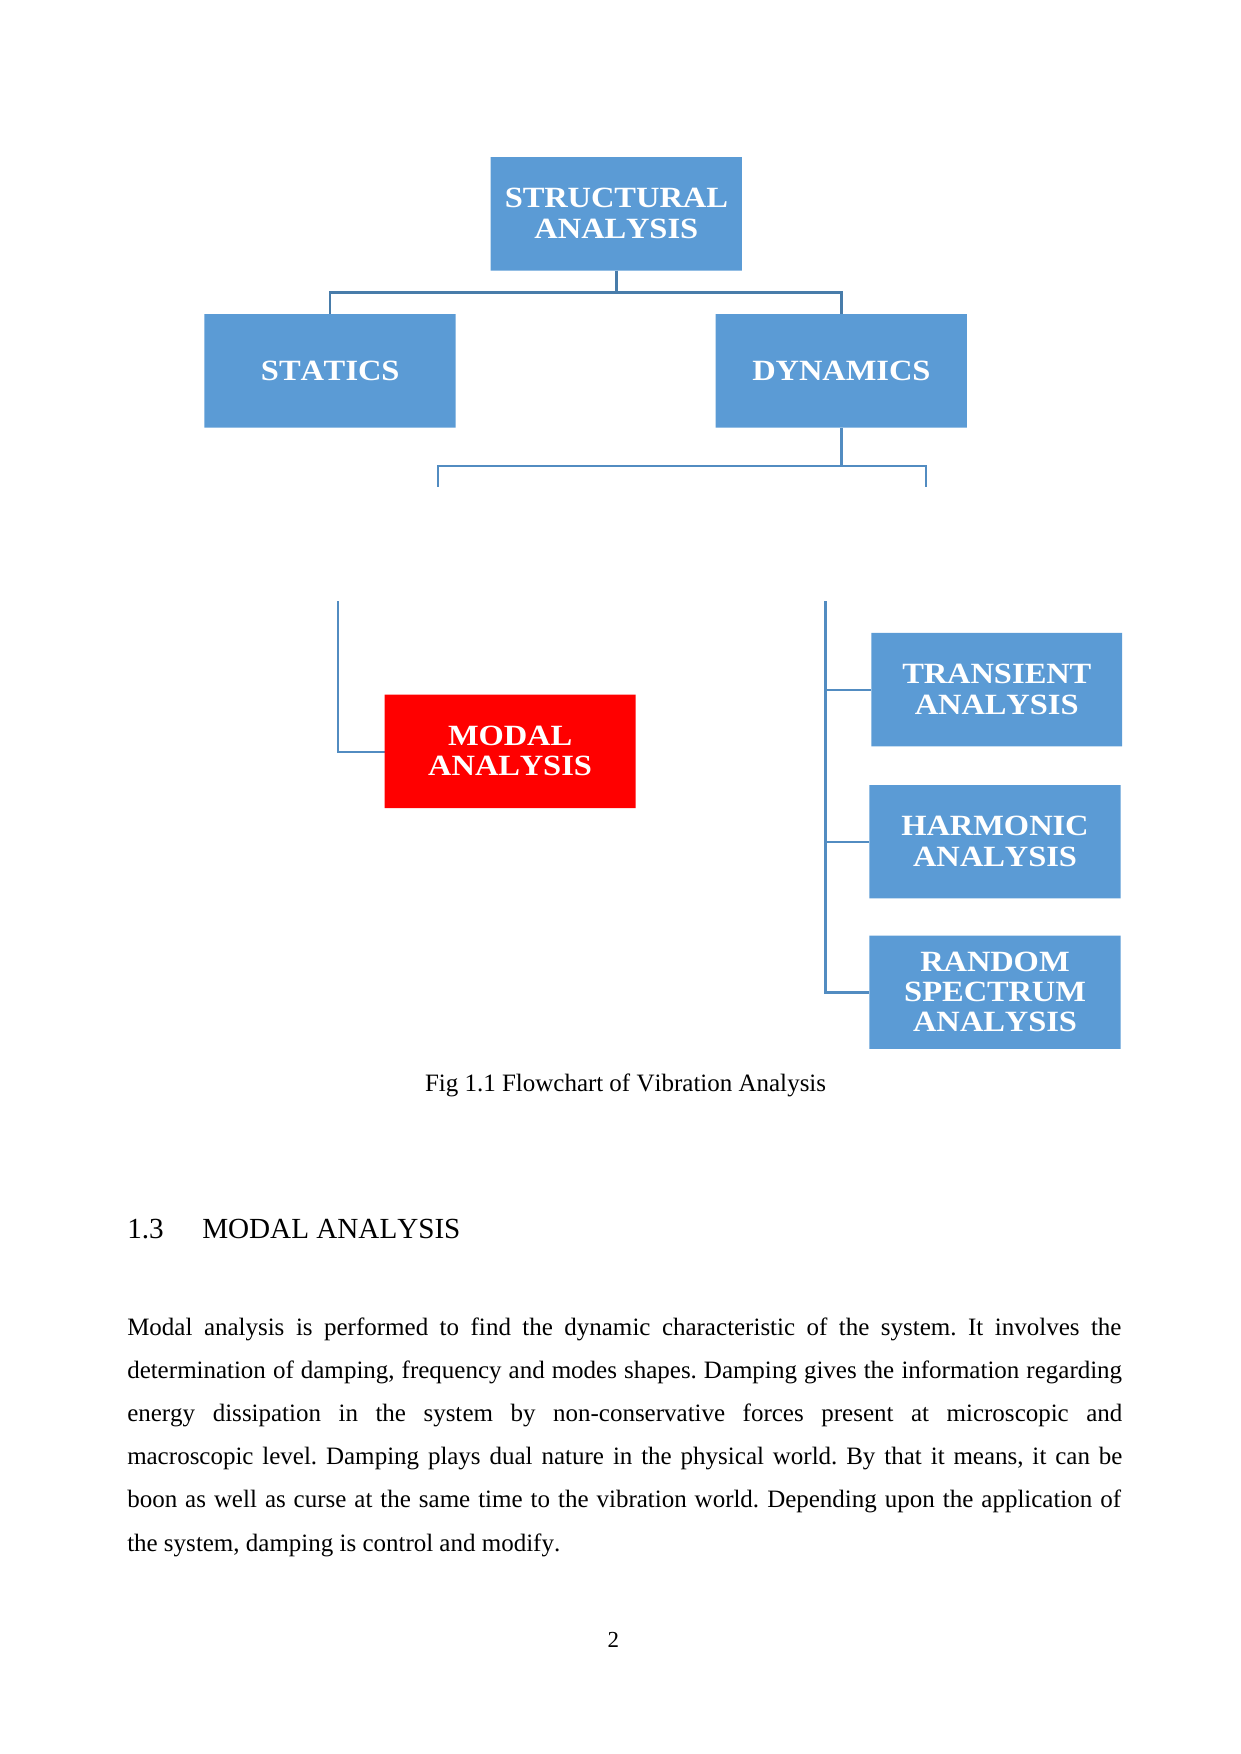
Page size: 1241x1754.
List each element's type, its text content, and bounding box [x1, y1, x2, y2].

text Fig 1.1 Flowchart of Vibration Analysis [127, 1068, 1123, 1096]
text Modal analysis is performed to find the dynamic characteristic of the system. It involves the determination of damping, frequency and modes shapes. Damping gives the information regarding energy dissipation in the system by non-conservative forces present at microscopic and macroscopic level. Damping plays dual nature in the physical world. By that it means, it can be boon as well as curse at the same time to the vibration world. Depending upon the application of the system, damping is control and modify. [127, 1312, 1123, 1556]
text 1.3 MODAL ANALYSIS [127, 1211, 1123, 1245]
